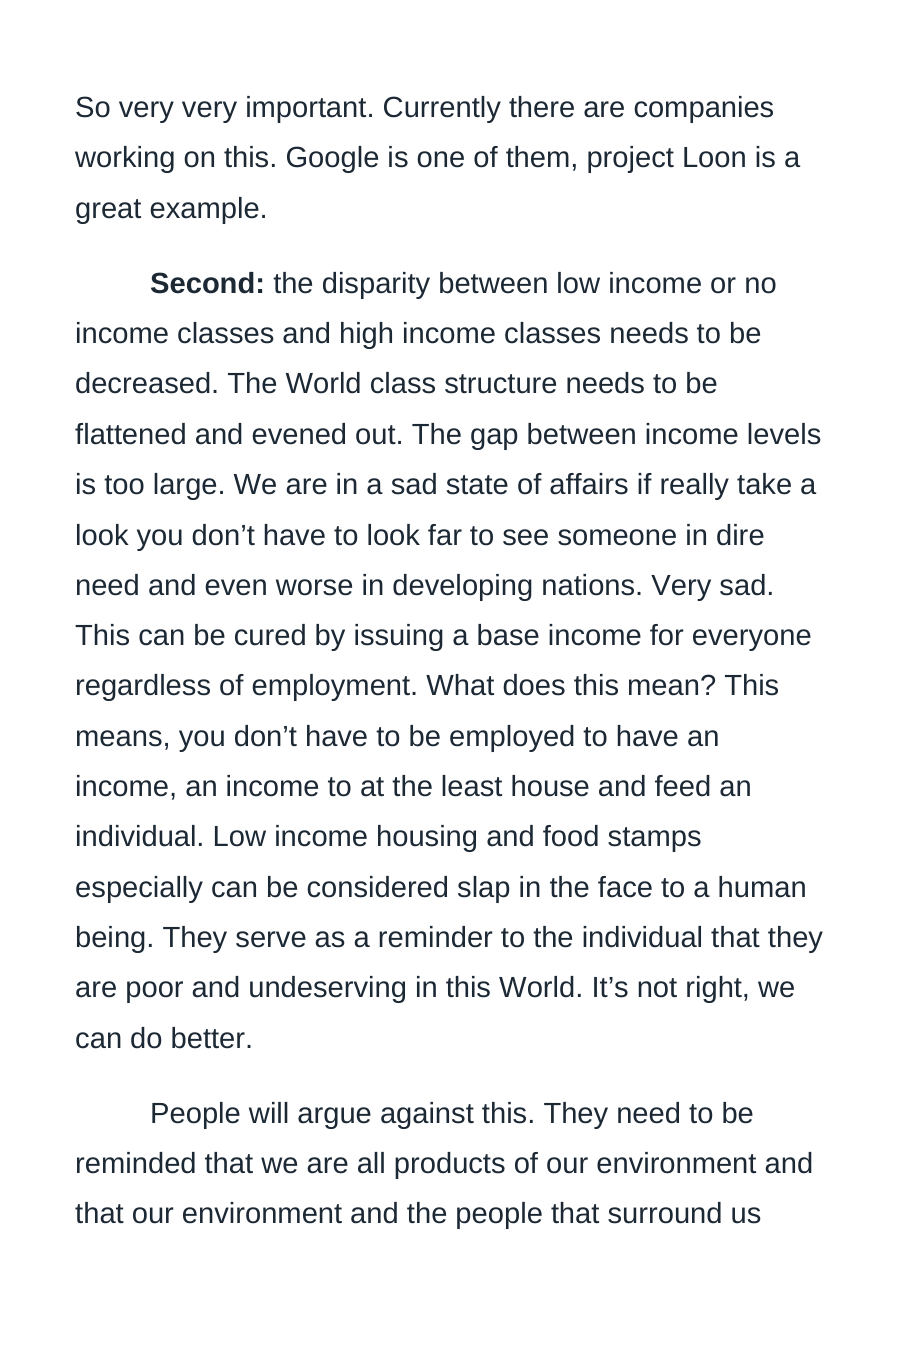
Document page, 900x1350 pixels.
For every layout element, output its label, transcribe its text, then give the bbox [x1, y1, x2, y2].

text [75, 1096, 825, 1230]
text Second: the disparity between low income or no income classes and high income classes needs to be decreased. The World class structure needs to be flattened and evened out. The gap between income levels is too large. We are in a sad state of affairs if really take a look you don’t have to look far to see someone in dire need and even worse in developing nations. Very sad. This can be cured by issuing a base income for everyone regardless of employment. What does this mean? This means, you don’t have to be employed to have an income, an income to at the least house and feed an individual. Low income housing and food stamps especially can be considered slap in the face to a human being. They serve as a reminder to the individual that they are poor and undeserving in this World. It’s not right, we can do better. [75, 266, 825, 1054]
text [75, 90, 825, 224]
